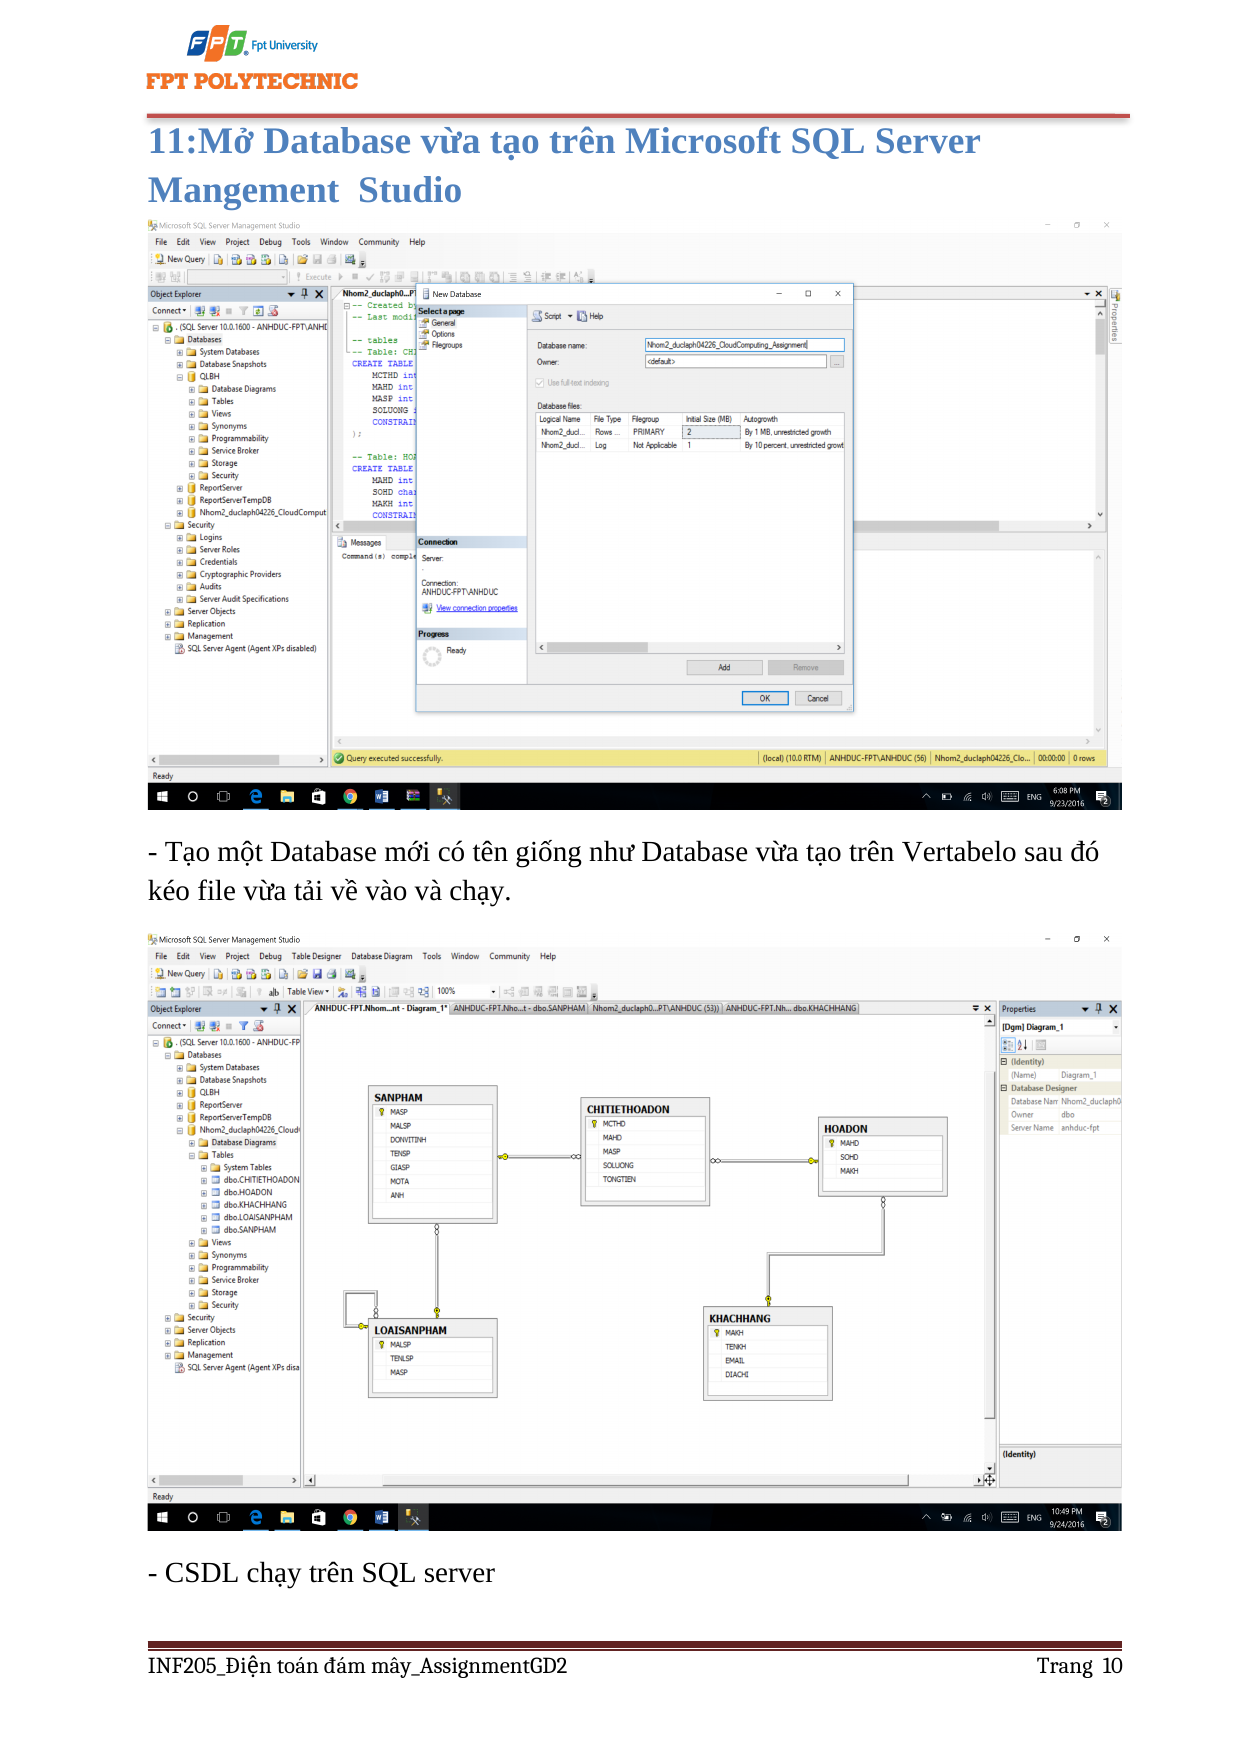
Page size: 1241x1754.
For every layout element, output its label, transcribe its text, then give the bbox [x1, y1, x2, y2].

picture [147, 217, 1122, 810]
picture [147, 932, 1122, 1531]
text - Tạo một Database mới có tên giống như Database vừa tạo trên Vertabelo sau đó kéo file vừa tải về vào và chạy. [148, 834, 1122, 906]
picture [146, 25, 358, 89]
text - CSDL chạy trên SQL server [148, 1555, 1122, 1589]
subtitle 11:Mở Database vừa tạo trên Microsoft SQL Server Mangement Studio [148, 118, 1122, 211]
